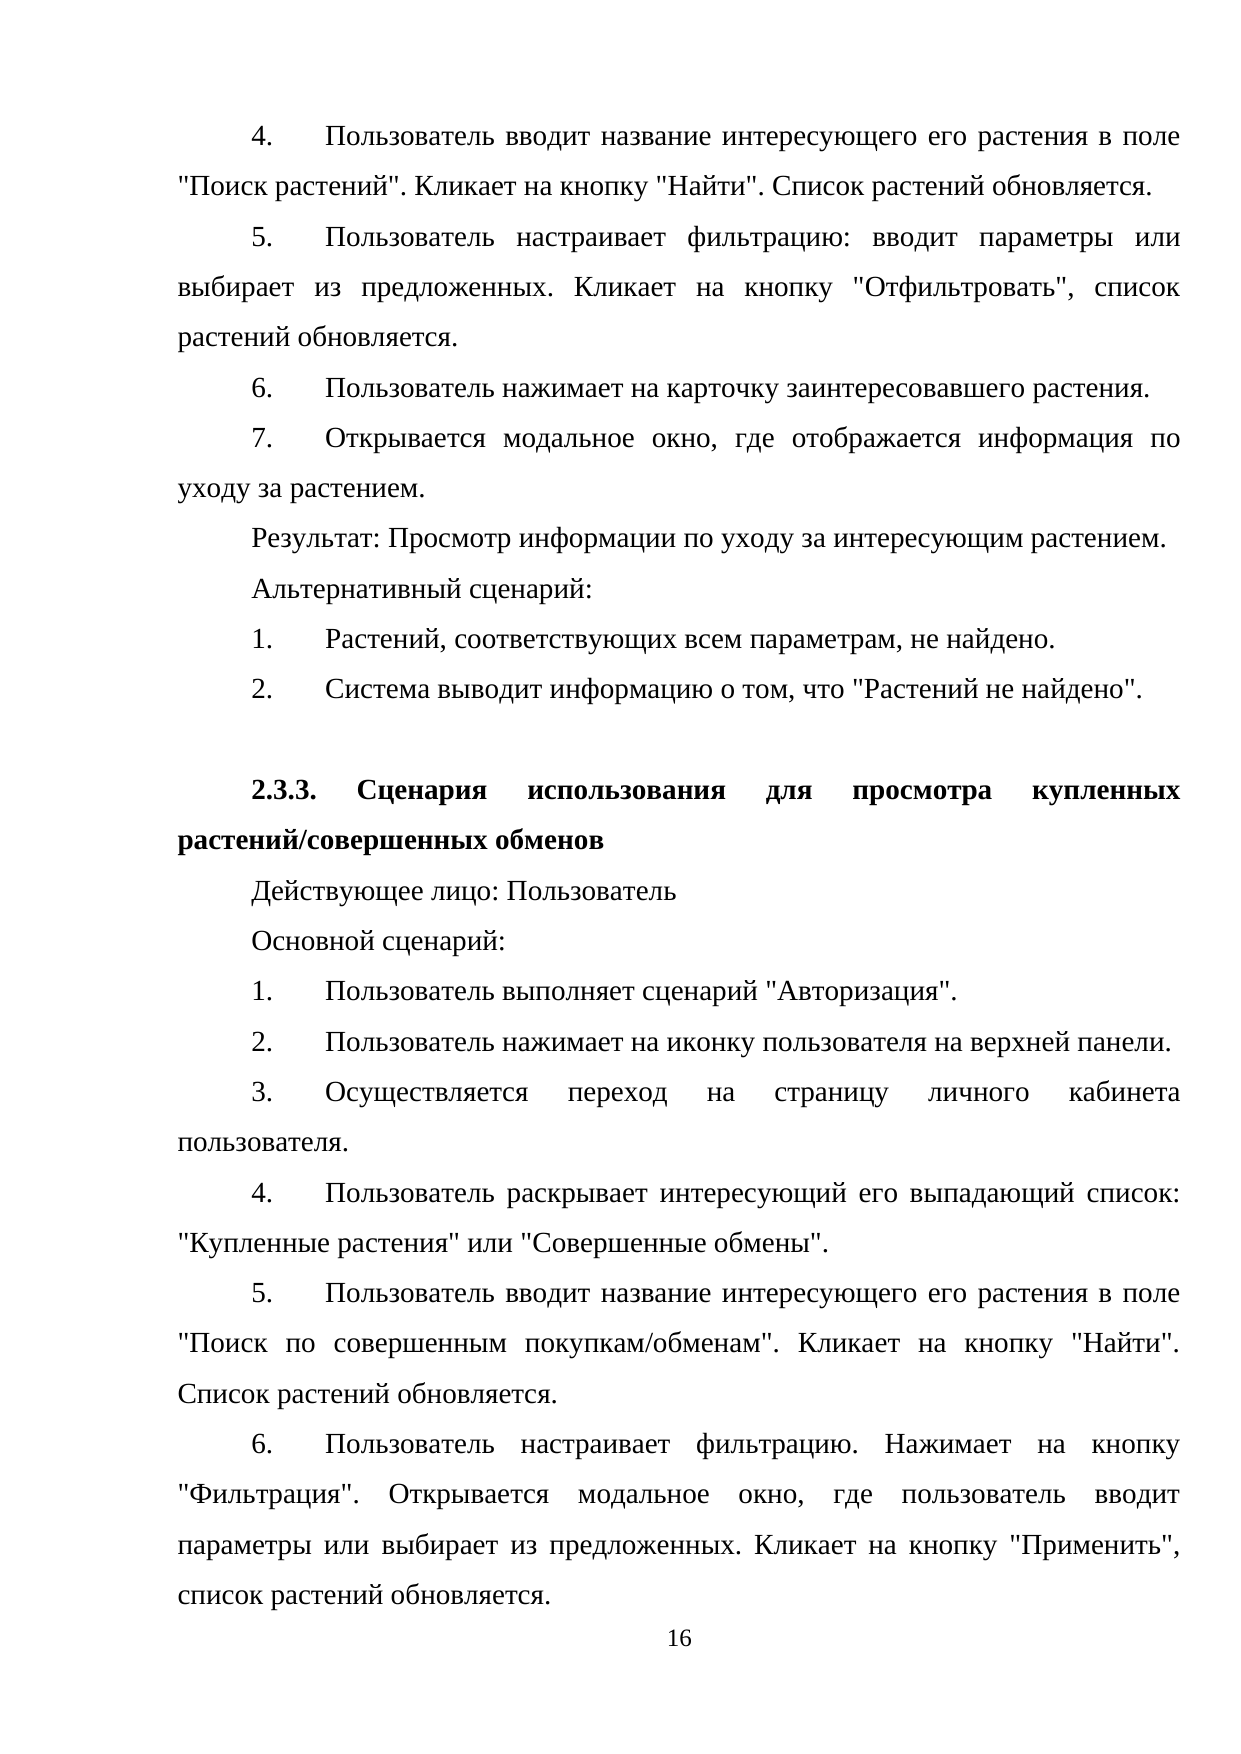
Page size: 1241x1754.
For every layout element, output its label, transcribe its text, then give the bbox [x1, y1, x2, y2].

list Пользователь нажимает на иконку пользователя на верхней панели. [177, 1024, 1181, 1057]
list Пользователь настраивает фильтрацию: вводит параметры или выбирает из предложенных. Кликает на кнопку "Отфильтровать", список растений обновляется. [177, 219, 1181, 353]
list Основной сценарий: [251, 923, 1181, 957]
list Пользователь выполняет сценарий "Авторизация". [177, 973, 1181, 1007]
list Растений, соответствующих всем параметрам, не найдено. [177, 621, 1181, 655]
list Действующее лицо: Пользователь [251, 873, 1181, 906]
list Система выводит информацию о том, что "Растений не найдено". [177, 672, 1181, 705]
list Результат: Просмотр информации по уходу за интересующим растением. [251, 521, 1181, 554]
list Пользователь настраивает фильтрацию. Нажимает на кнопку "Фильтрация". Открывается модальное окно, где пользователь вводит параметры или выбирает из предложенных. Кликает на кнопку "Применить", список растений обновляется. [177, 1426, 1181, 1611]
list Пользователь раскрывает интересующий его выпадающий список: "Купленные растения" или "Совершенные обмены". [177, 1175, 1181, 1258]
list Пользователь вводит название интересующего его растения в поле "Поиск по совершенным покупкам/обменам". Кликает на кнопку "Найти". Список растений обновляется. [177, 1275, 1181, 1409]
list Пользователь вводит название интересующего его растения в поле "Поиск растений". Кликает на кнопку "Найти". Список растений обновляется. [177, 118, 1181, 202]
list Осуществляется переход на страницу личного кабинета пользователя. [177, 1074, 1181, 1158]
list Открывается модальное окно, где отображается информация по уходу за растением. [177, 420, 1181, 504]
list Пользователь нажимает на карточку заинтересовавшего растения. [177, 370, 1181, 403]
list 2.3.3. Сценария использования для просмотра купленных растений/совершенных обменов [177, 772, 1181, 856]
list Альтернативный сценарий: [251, 571, 1181, 604]
